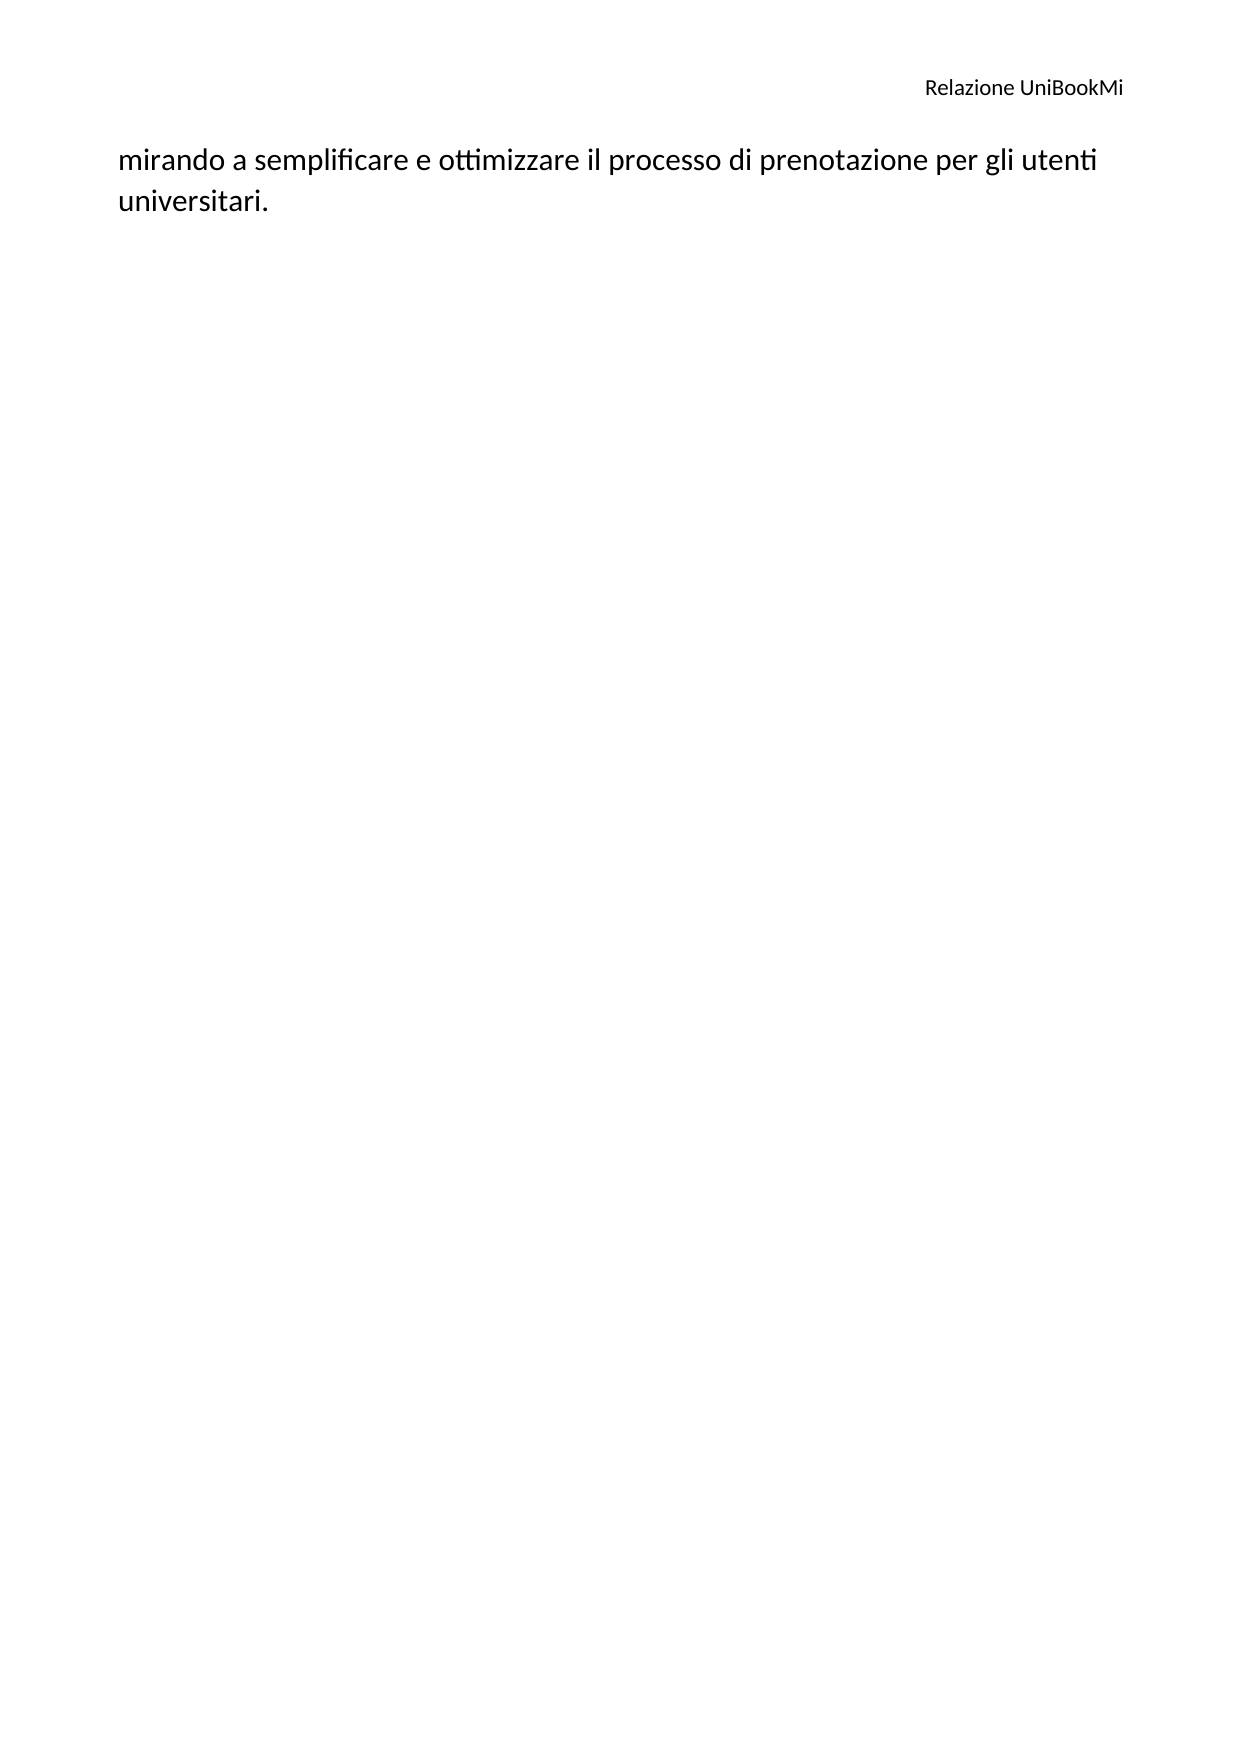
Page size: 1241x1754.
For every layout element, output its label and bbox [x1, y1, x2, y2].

text [118, 139, 1119, 219]
